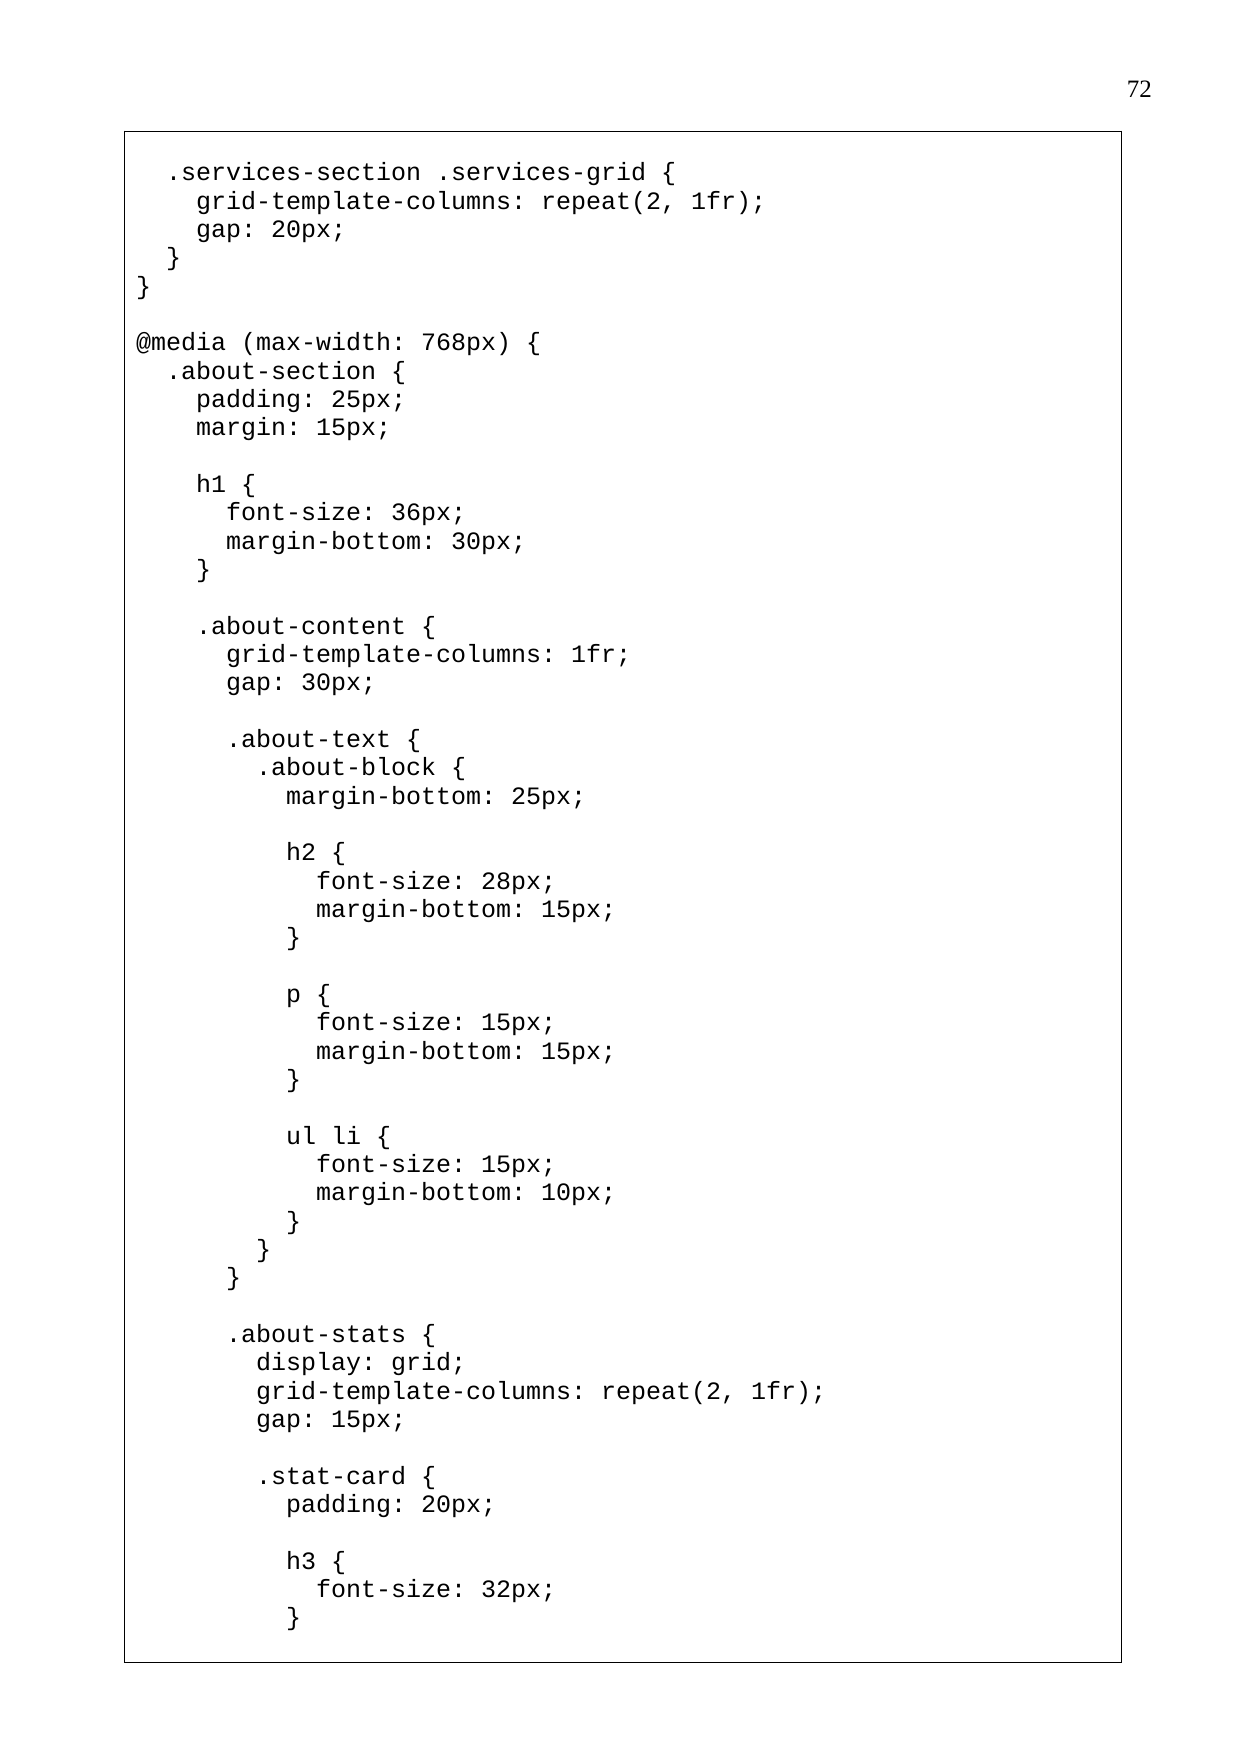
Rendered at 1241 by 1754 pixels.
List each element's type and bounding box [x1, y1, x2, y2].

table_header [125, 132, 1121, 1662]
